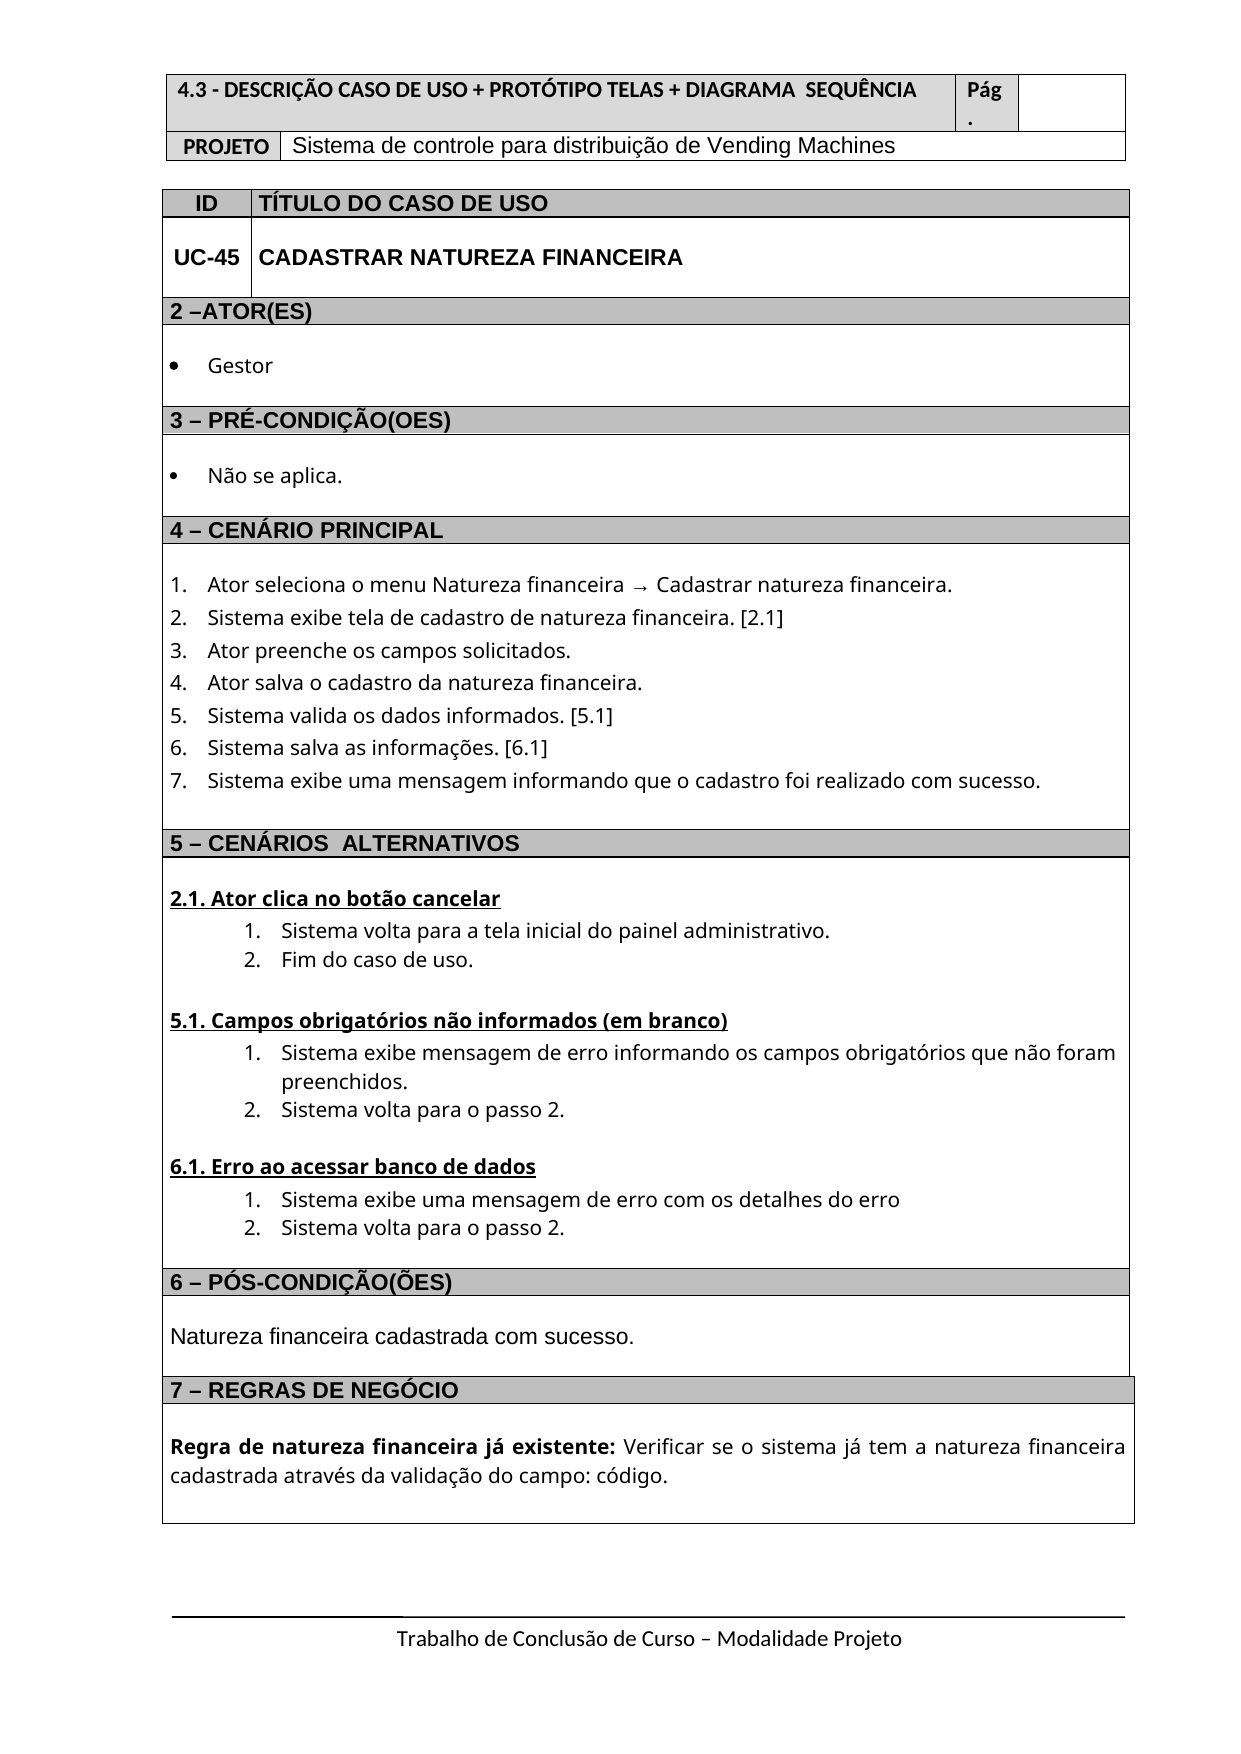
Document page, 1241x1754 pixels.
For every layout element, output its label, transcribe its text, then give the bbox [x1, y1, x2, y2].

table_cell Ator seleciona o menu Natureza financeira → Cadastrar natureza financeira. Sistema exibe tela de cadastro de natureza financeira. [2.1] Ator preenche os campos solicitados. Ator salva o cadastro da natureza financeira. Sistema valida os dados informados. [5.1] Sistema salva as informações. [6.1] Sistema exibe uma mensagem informando que o cadastro foi realizado com sucesso. [163, 544, 1129, 829]
table_cell CADASTRAR NATUREZA FINANCEIRA [252, 218, 1129, 297]
table_cell UC-45 [163, 218, 251, 297]
table_header TÍTULO DO CASO DE USO [252, 190, 1129, 216]
table_cell 5 – CENÁRIOS ALTERNATIVOS [163, 830, 1129, 856]
table_cell 2.1. Ator clica no botão cancelar Sistema volta para a tela inicial do painel administrativo. Fim do caso de uso. 5.1. Campos obrigatórios não informados (em branco) Sistema exibe mensagem de erro informando os campos obrigatórios que não foram preenchidos. Sistema volta para o passo 2. 6.1. Erro ao acessar banco de dados Sistema exibe uma mensagem de erro com os detalhes do erro Sistema volta para o passo 2. [163, 858, 1129, 1268]
table_cell 4 – CENÁRIO PRINCIPAL [163, 517, 1129, 543]
table_header ID [163, 190, 251, 216]
table_cell 6 – PÓS-CONDIÇÃO(ÕES) [163, 1269, 1129, 1295]
table_cell Não se aplica. [163, 435, 1129, 516]
table_cell 2 –ATOR(ES) [163, 298, 1129, 324]
table_cell Natureza financeira cadastrada com sucesso. [163, 1296, 1129, 1376]
table_cell Regra de natureza financeira já existente: Verificar se o sistema já tem a natureza financeira cadastrada através da validação do campo: código. [163, 1404, 1134, 1522]
table_cell 3 – PRÉ-CONDIÇÃO(OES) [163, 407, 1129, 433]
table_cell 7 – REGRAS DE NEGÓCIO [163, 1377, 1134, 1403]
table_cell Gestor [163, 325, 1129, 406]
